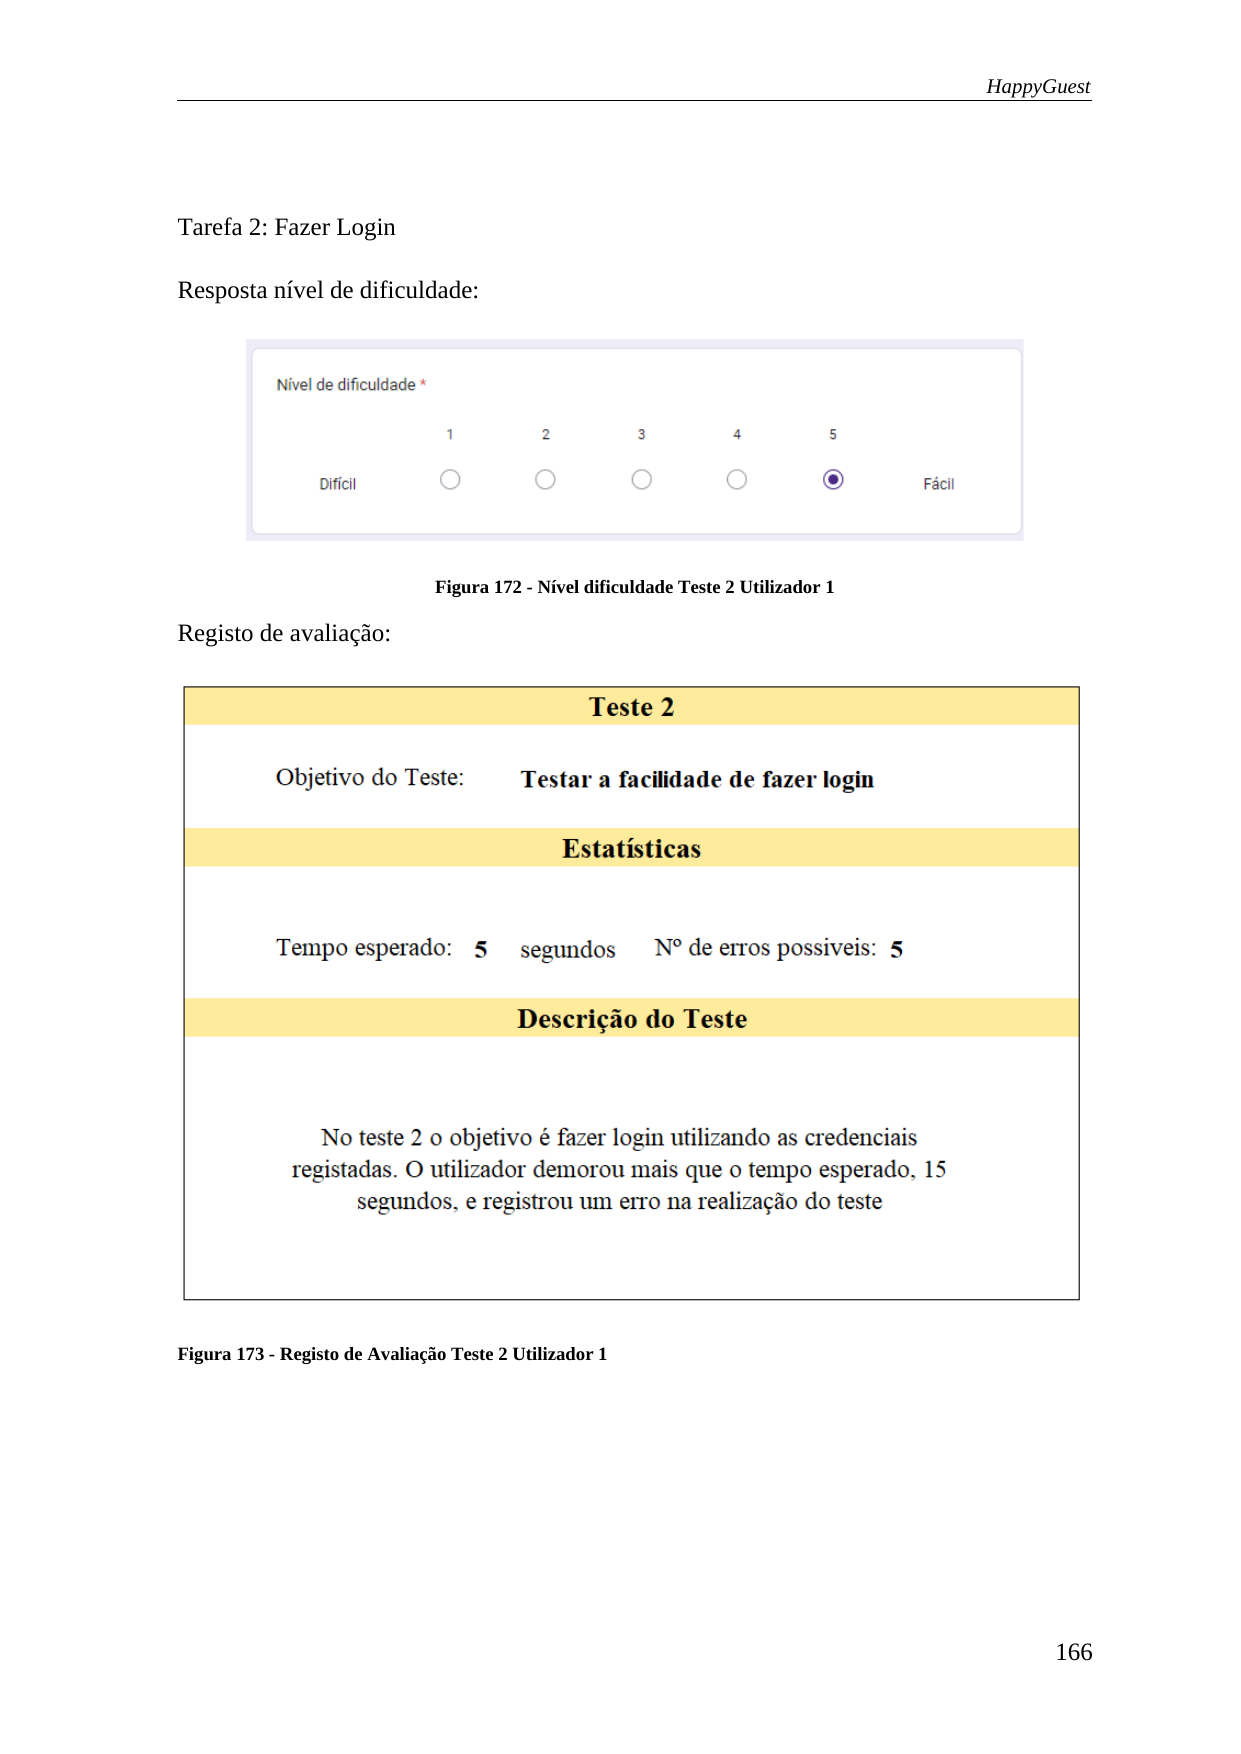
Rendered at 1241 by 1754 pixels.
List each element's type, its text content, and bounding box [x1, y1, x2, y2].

picture [246, 339, 1024, 541]
text Resposta nível de dificuldade: [177, 276, 1092, 304]
text Tarefa 2: Fazer Login [177, 212, 1092, 240]
picture [177, 682, 1093, 1308]
text Registo de avaliação: [177, 618, 1092, 647]
